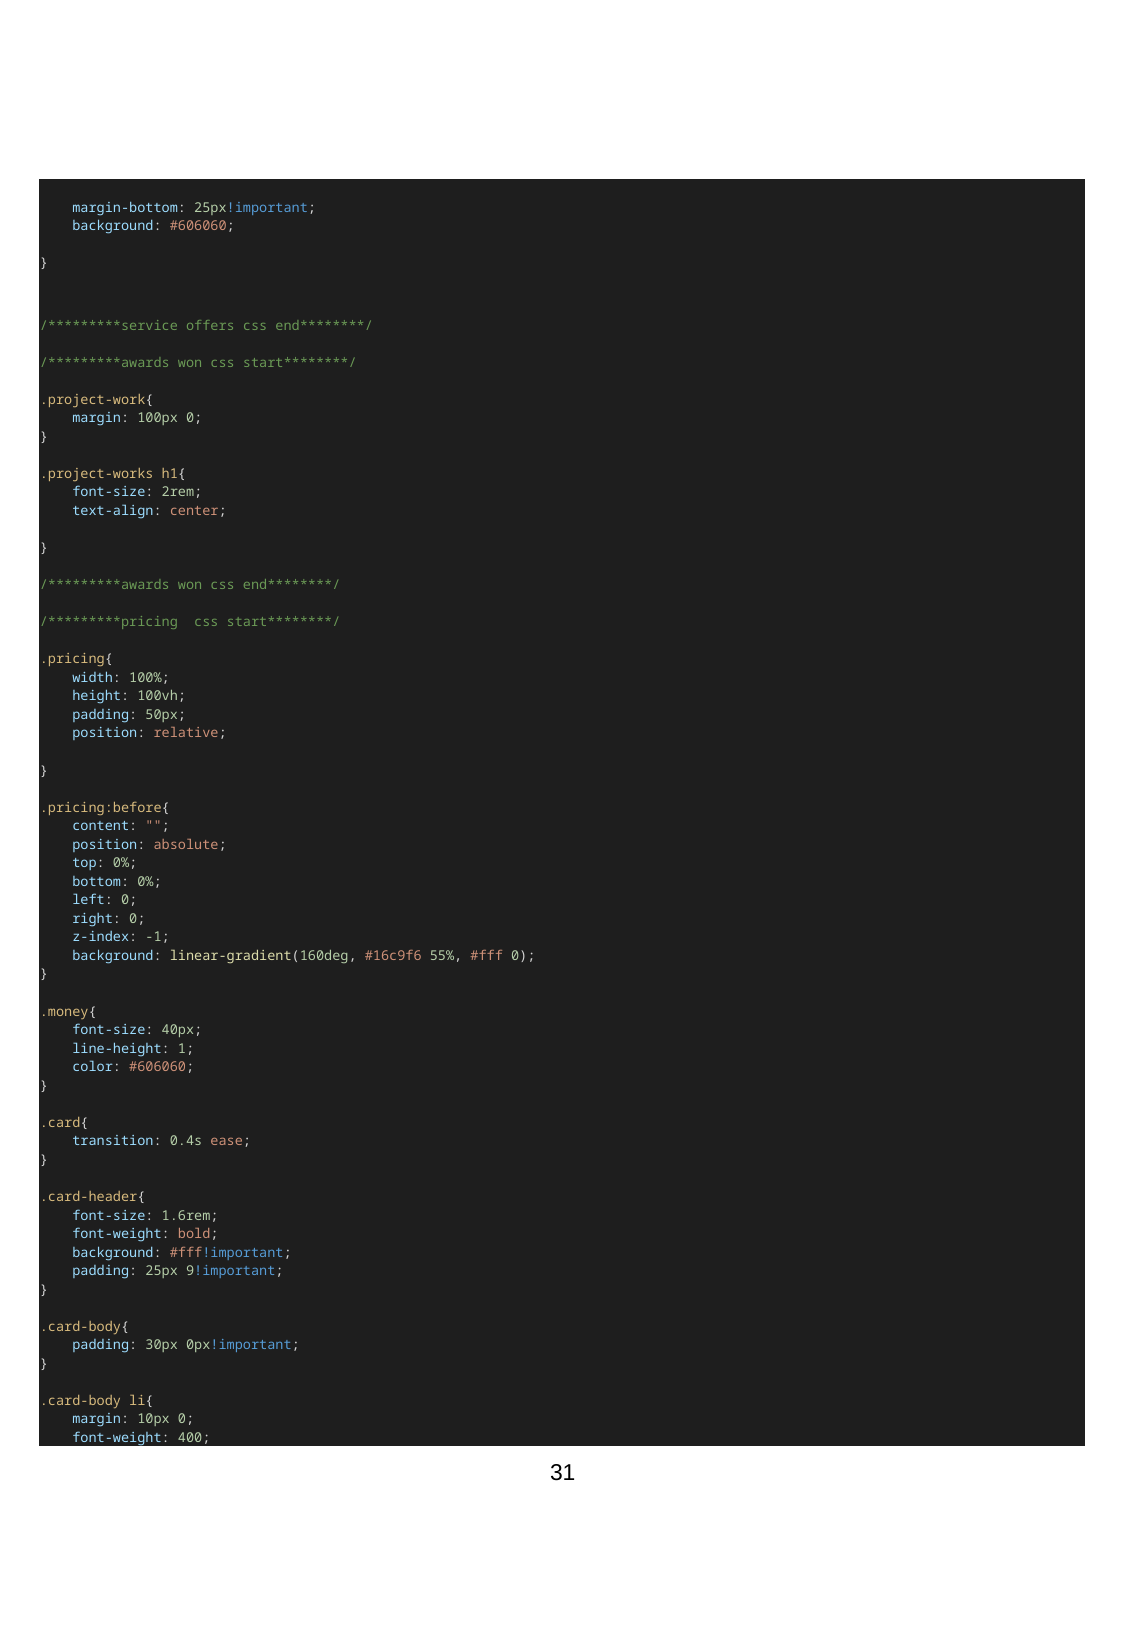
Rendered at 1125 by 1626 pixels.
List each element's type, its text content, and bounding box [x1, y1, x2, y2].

text line-height: 1; [39, 1038, 1085, 1057]
text /*********pricing css start********/ [39, 612, 1085, 631]
text } [39, 964, 1085, 983]
text margin-bottom: 25px!important; [39, 198, 1085, 216]
text position: relative; [39, 723, 1085, 742]
text .card-body{ [39, 1317, 1085, 1335]
text right: 0; [39, 909, 1085, 927]
text } [39, 538, 1085, 556]
text margin: 10px 0; [39, 1409, 1085, 1428]
text .card-header{ [39, 1187, 1085, 1205]
text transition: 0.4s ease; [39, 1131, 1085, 1150]
text padding: 50px; [39, 705, 1085, 723]
text } [39, 1076, 1085, 1094]
text font-size: 1.6rem; [39, 1205, 1085, 1224]
text background: linear-gradient(160deg, #16c9f6 55%, #fff 0); [39, 946, 1085, 964]
text /*********awards won css start********/ [39, 352, 1085, 371]
text font-weight: bold; [39, 1224, 1085, 1242]
text height: 100vh; [39, 686, 1085, 705]
text font-weight: 400; [39, 1428, 1085, 1446]
text } [39, 1150, 1085, 1168]
text } [39, 427, 1085, 445]
text background: #606060; [39, 216, 1085, 235]
text .pricing{ [39, 649, 1085, 668]
text bottom: 0%; [39, 872, 1085, 890]
text padding: 25px 9!important; [39, 1261, 1085, 1279]
text z-index: -1; [39, 927, 1085, 946]
text } [39, 1279, 1085, 1298]
text .money{ [39, 1001, 1085, 1020]
text width: 100%; [39, 668, 1085, 686]
text } [39, 760, 1085, 779]
text color: #606060; [39, 1057, 1085, 1076]
text text-align: center; [39, 501, 1085, 519]
text .card-body li{ [39, 1391, 1085, 1409]
text font-size: 2rem; [39, 482, 1085, 501]
text .project-works h1{ [39, 464, 1085, 482]
text } [39, 253, 1085, 272]
text background: #fff!important; [39, 1242, 1085, 1261]
text .pricing:before{ [39, 797, 1085, 816]
text top: 0%; [39, 853, 1085, 872]
text margin: 100px 0; [39, 408, 1085, 427]
text .project-work{ [39, 389, 1085, 408]
text /*********awards won css end********/ [39, 575, 1085, 593]
text padding: 30px 0px!important; [39, 1335, 1085, 1354]
text left: 0; [39, 890, 1085, 909]
text .card{ [39, 1113, 1085, 1131]
text position: absolute; [39, 834, 1085, 853]
text content: ""; [39, 816, 1085, 834]
text } [39, 1354, 1085, 1372]
text font-size: 40px; [39, 1020, 1085, 1038]
text /*********service offers css end********/ [39, 315, 1085, 334]
